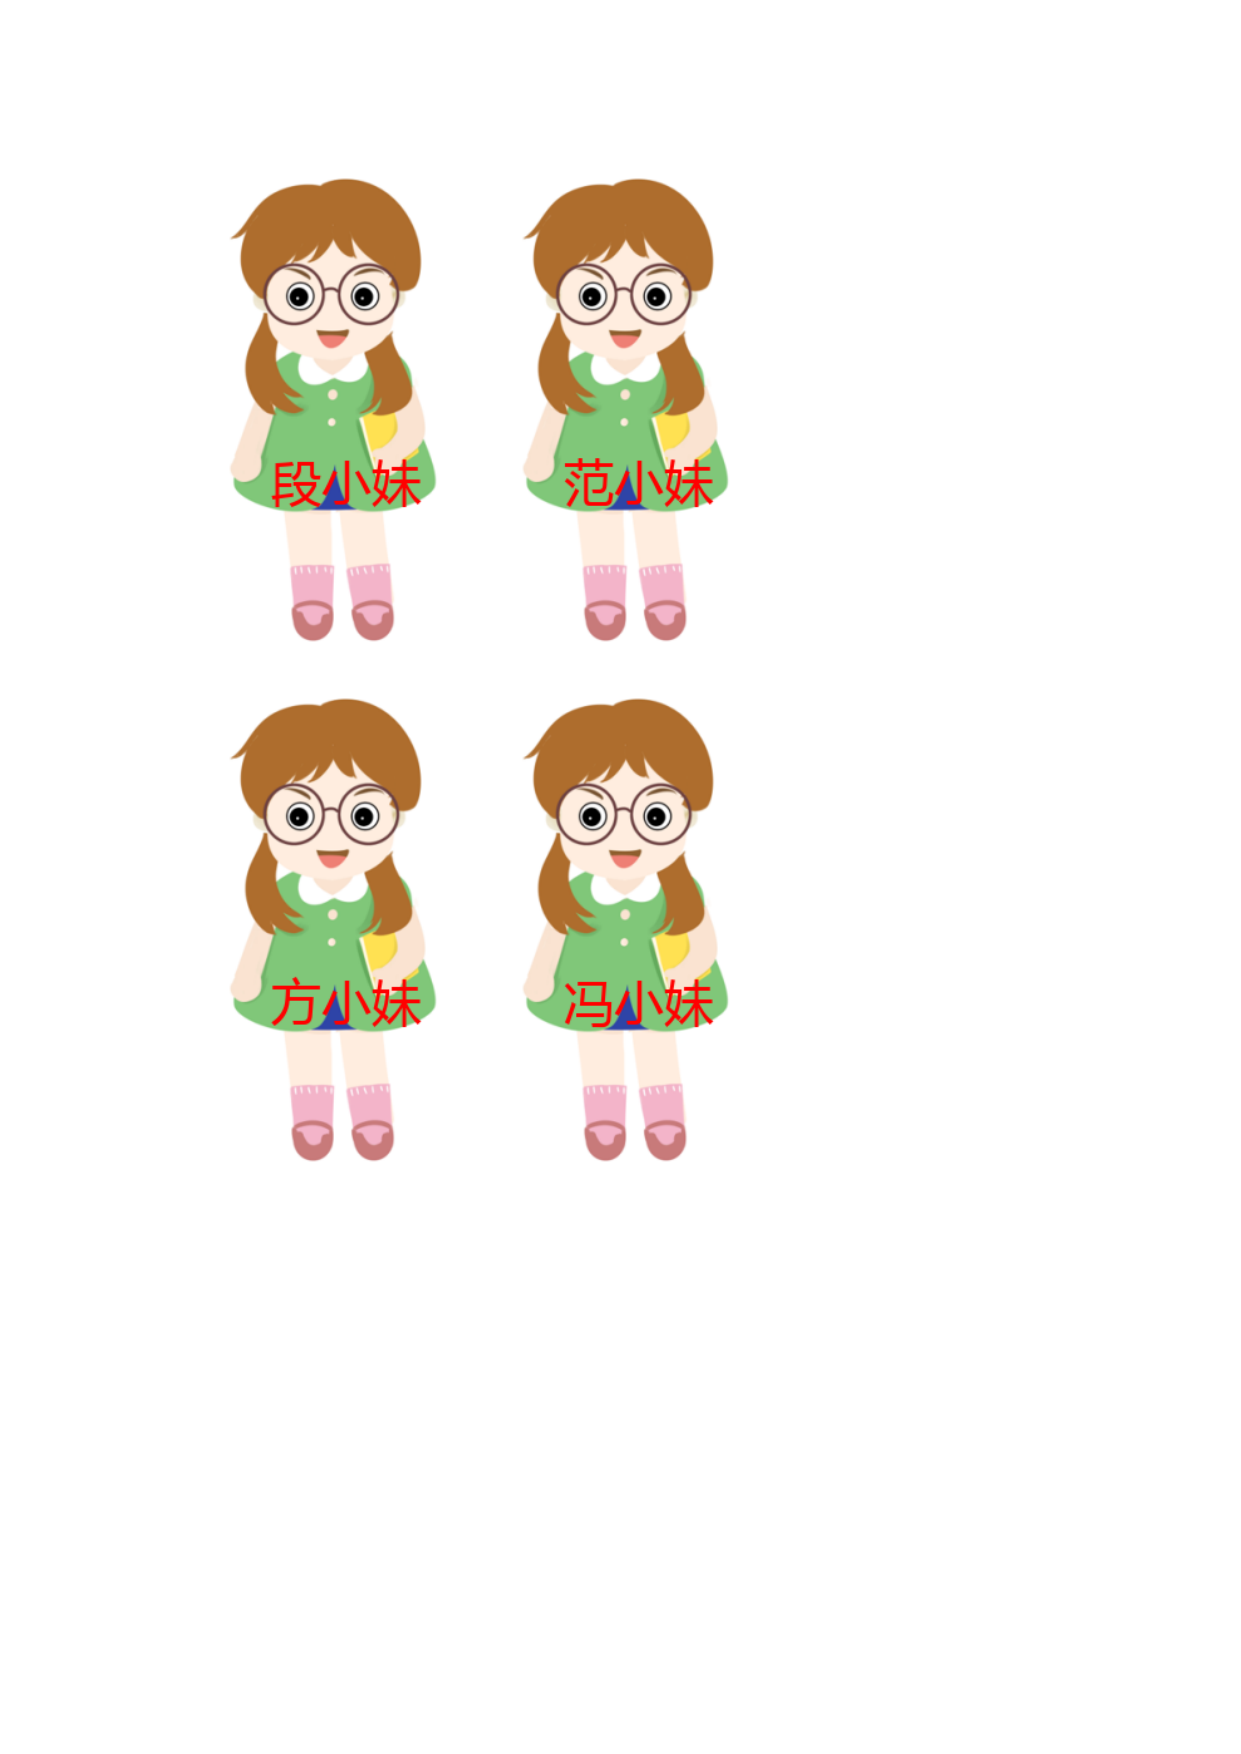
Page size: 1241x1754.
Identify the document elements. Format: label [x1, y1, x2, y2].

picture [187, 682, 773, 1179]
picture [187, 162, 773, 659]
